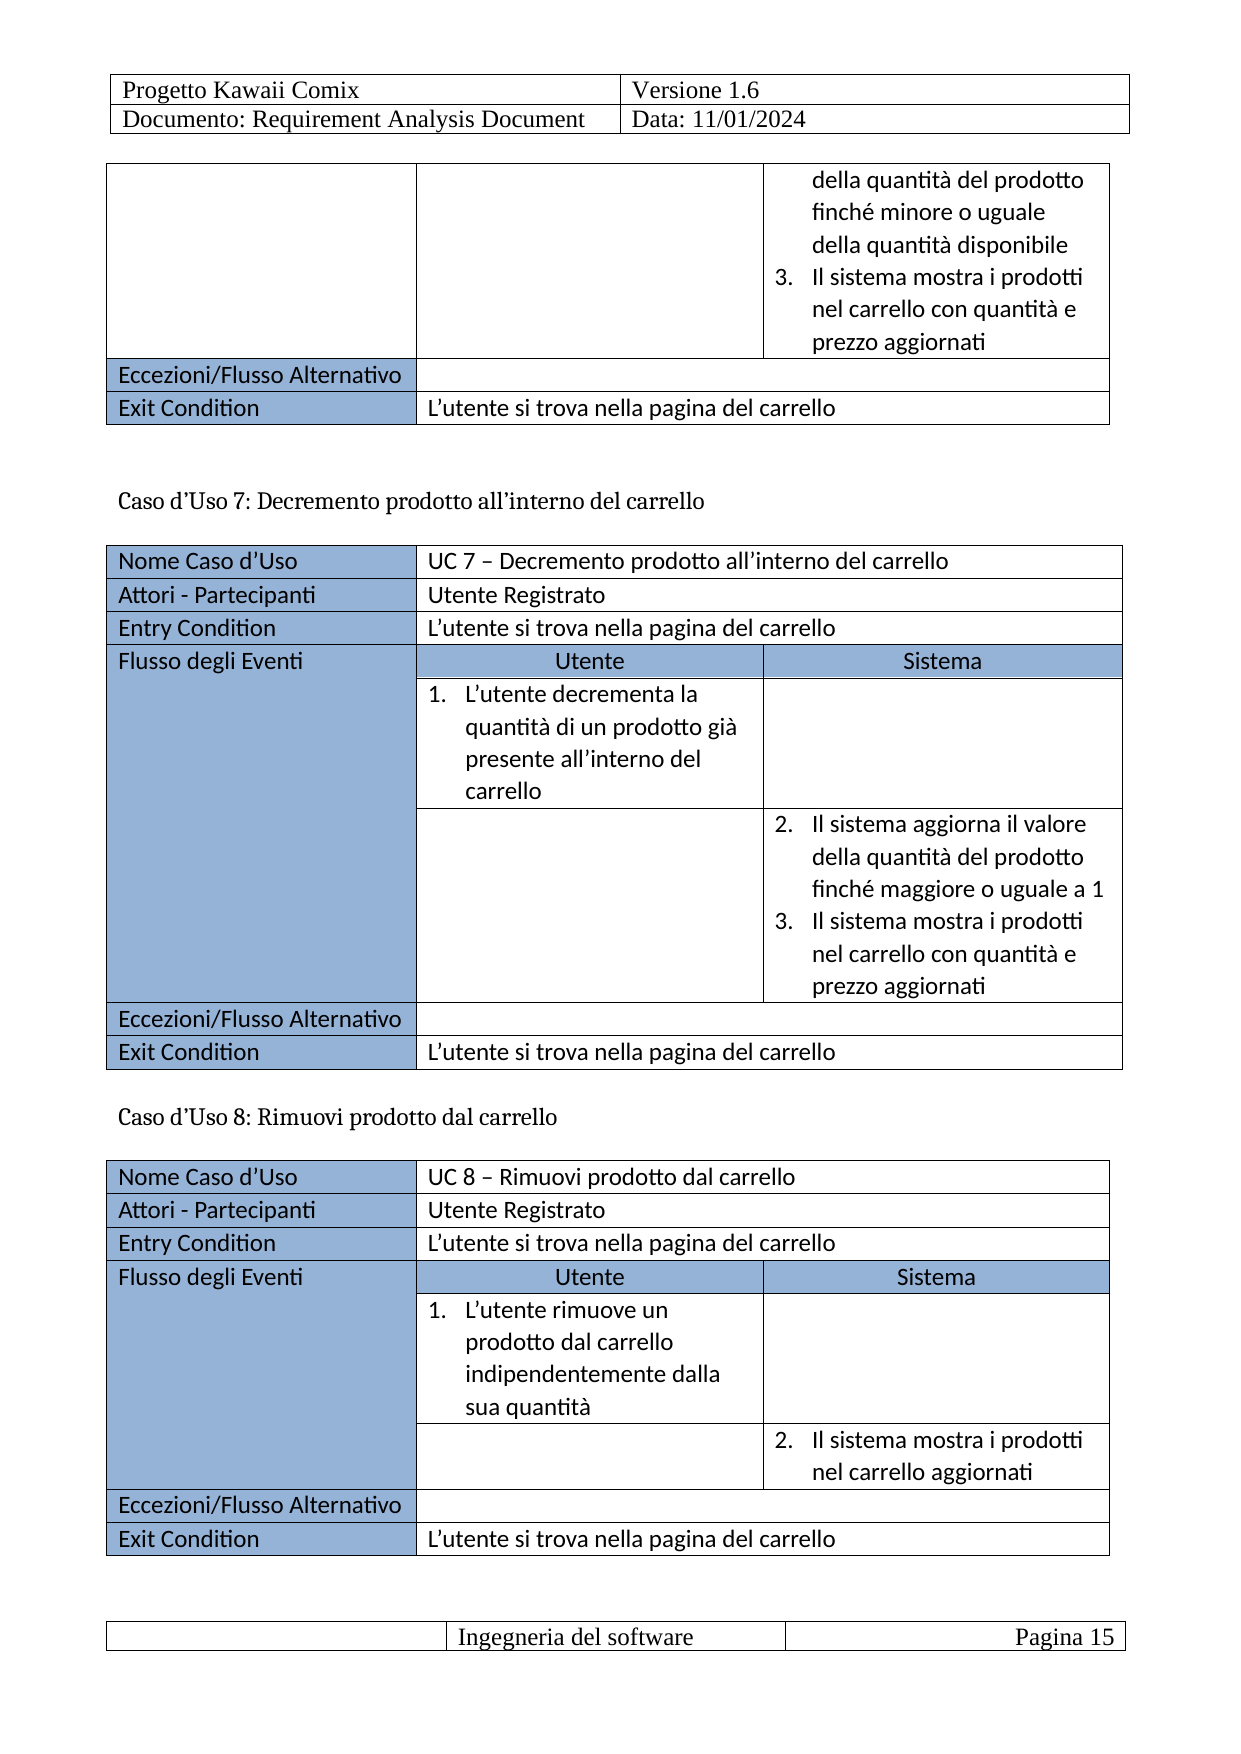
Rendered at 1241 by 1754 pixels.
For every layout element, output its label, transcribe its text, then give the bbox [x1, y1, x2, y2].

table_cell L’utente si trova nella pagina del carrello [417, 1228, 1109, 1260]
table_cell L’utente si trova nella pagina del carrello [417, 392, 1109, 424]
table_cell [417, 1424, 763, 1489]
table_cell Eccezioni/Flusso Alternativo [107, 1490, 416, 1522]
table_cell Utente [417, 645, 763, 677]
table_cell Eccezioni/Flusso Alternativo [107, 359, 416, 391]
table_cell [417, 1523, 1109, 1555]
table_cell Attori - Partecipanti [107, 579, 416, 611]
table_cell Utente [417, 1261, 763, 1293]
table_cell L’utente rimuove un prodotto dal carrello indipendentemente dalla sua quantità [417, 1294, 763, 1423]
table_cell L’utente decrementa la quantità di un prodotto già presente all’interno del carrello [417, 679, 763, 807]
table_cell Utente Registrato [417, 579, 1122, 611]
table_cell Exit Condition [107, 1523, 416, 1555]
table_cell Flusso degli Eventi [107, 645, 416, 1002]
subtitle Caso d’Uso 7: Decremento prodotto all’interno del carrello [118, 487, 1122, 516]
table_cell Entry Condition [107, 1228, 416, 1260]
table_header UC 8 – Rimuovi prodotto dal carrello [417, 1161, 1109, 1193]
table_cell Eccezioni/Flusso Alternativo [107, 1003, 416, 1035]
table_cell Sistema [764, 645, 1122, 677]
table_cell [764, 164, 1109, 358]
table_cell Exit Condition [107, 1036, 416, 1069]
table_cell Il sistema aggiorna il valore della quantità del prodotto finché maggiore o uguale a 1 Il sistema mostra i prodotti nel carrello con quantità e prezzo aggiornati [764, 809, 1122, 1002]
table_cell [417, 1490, 1109, 1522]
table_cell Flusso degli Eventi [107, 1261, 416, 1489]
table_cell Entry Condition [107, 612, 416, 644]
table_cell [417, 1003, 1122, 1035]
table_cell [764, 1294, 1109, 1423]
subtitle Caso d’Uso 8: Rimuovi prodotto dal carrello [118, 1103, 1122, 1131]
table_cell Attori - Partecipanti [107, 1194, 416, 1227]
table_header UC 7 – Decremento prodotto all’interno del carrello [417, 546, 1122, 578]
table_cell [417, 164, 763, 358]
table_cell Exit Condition [107, 392, 416, 424]
table_cell Sistema [764, 1261, 1109, 1293]
table_cell [764, 679, 1122, 807]
table_header Nome Caso d’Uso [107, 1161, 416, 1193]
table_header Nome Caso d’Uso [107, 546, 416, 578]
table_cell L’utente si trova nella pagina del carrello [417, 612, 1122, 644]
table_cell L’utente si trova nella pagina del carrello [417, 1036, 1122, 1069]
table_cell Il sistema mostra i prodotti nel carrello aggiornati [764, 1424, 1109, 1489]
table_cell [417, 359, 1109, 391]
table_cell Utente Registrato [417, 1194, 1109, 1227]
table_cell [417, 809, 763, 1002]
